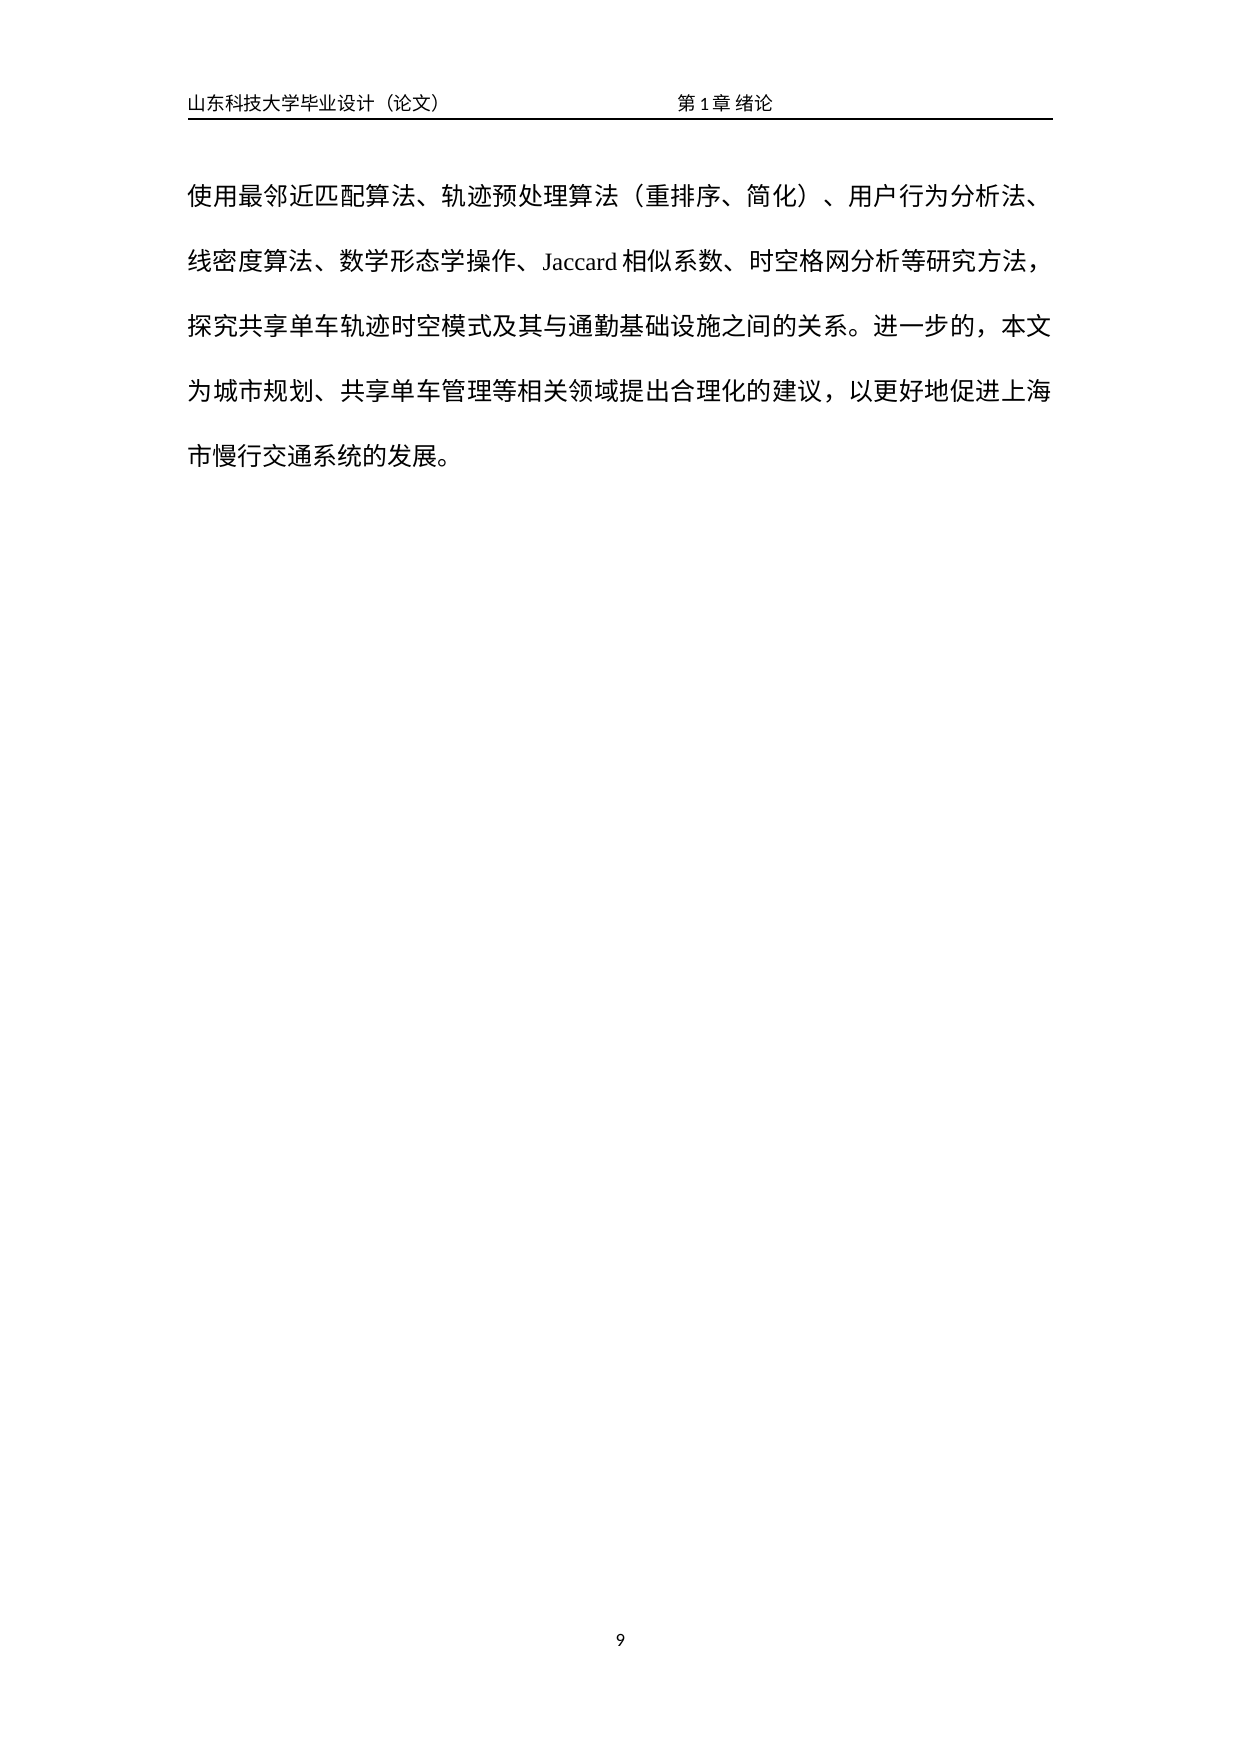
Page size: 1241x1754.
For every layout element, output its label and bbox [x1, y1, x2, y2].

text [187, 162, 1053, 487]
